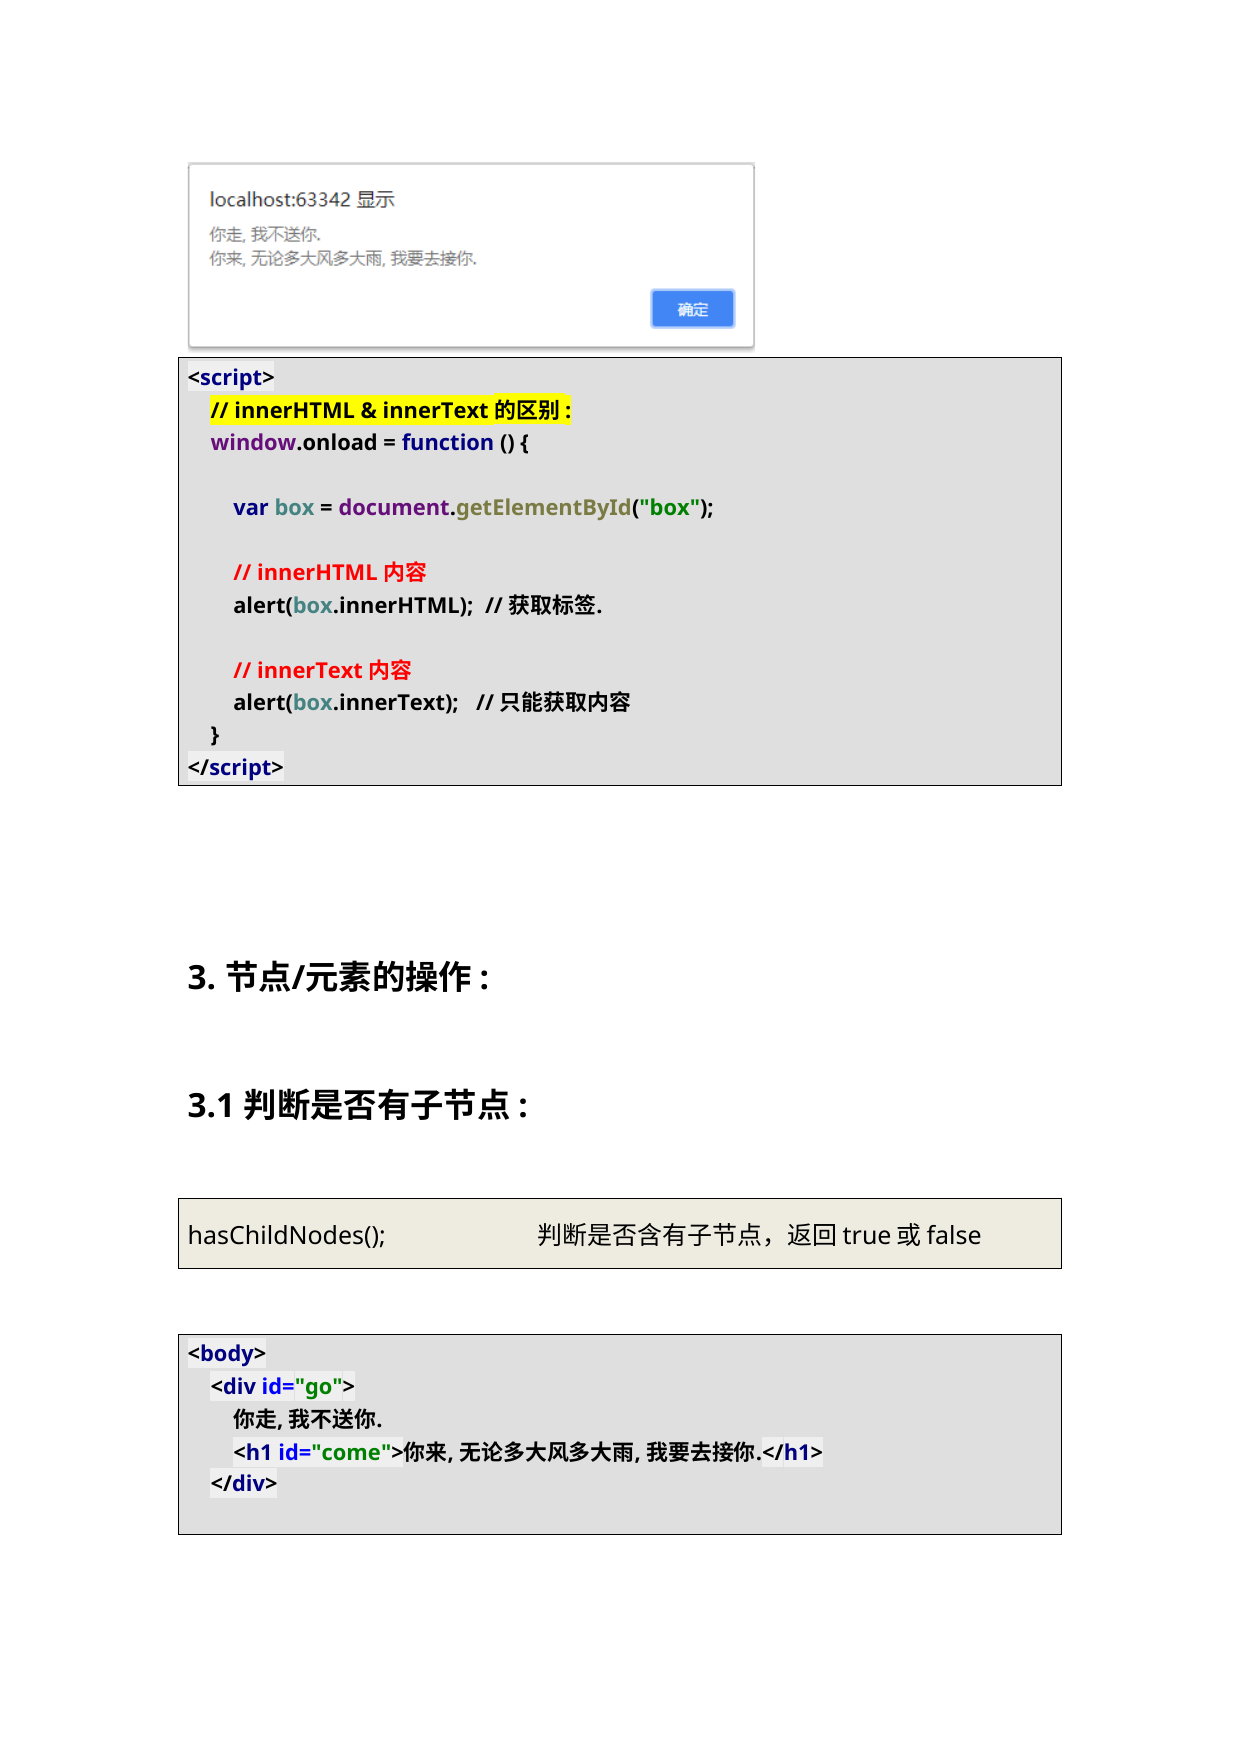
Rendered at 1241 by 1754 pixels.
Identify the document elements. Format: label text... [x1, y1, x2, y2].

text hasChildNodes(); 判断是否含有子节点，返回true或false [179, 1199, 1061, 1268]
subtitle 3.1 判断是否有子节点 : [187, 1070, 1053, 1135]
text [179, 1335, 1061, 1534]
picture [187, 162, 756, 353]
text <script> // innerHTML & innerText 的区别 : window.onload = function () { var box = document.getElementById("box"); // innerHTML 内容 alert(box.innerHTML); // 获取标签. // innerText 内容 alert(box.innerText); // 只能获取内容 } </script> [179, 358, 1061, 785]
subtitle 3. 节点/元素的操作 : [187, 943, 1053, 1008]
